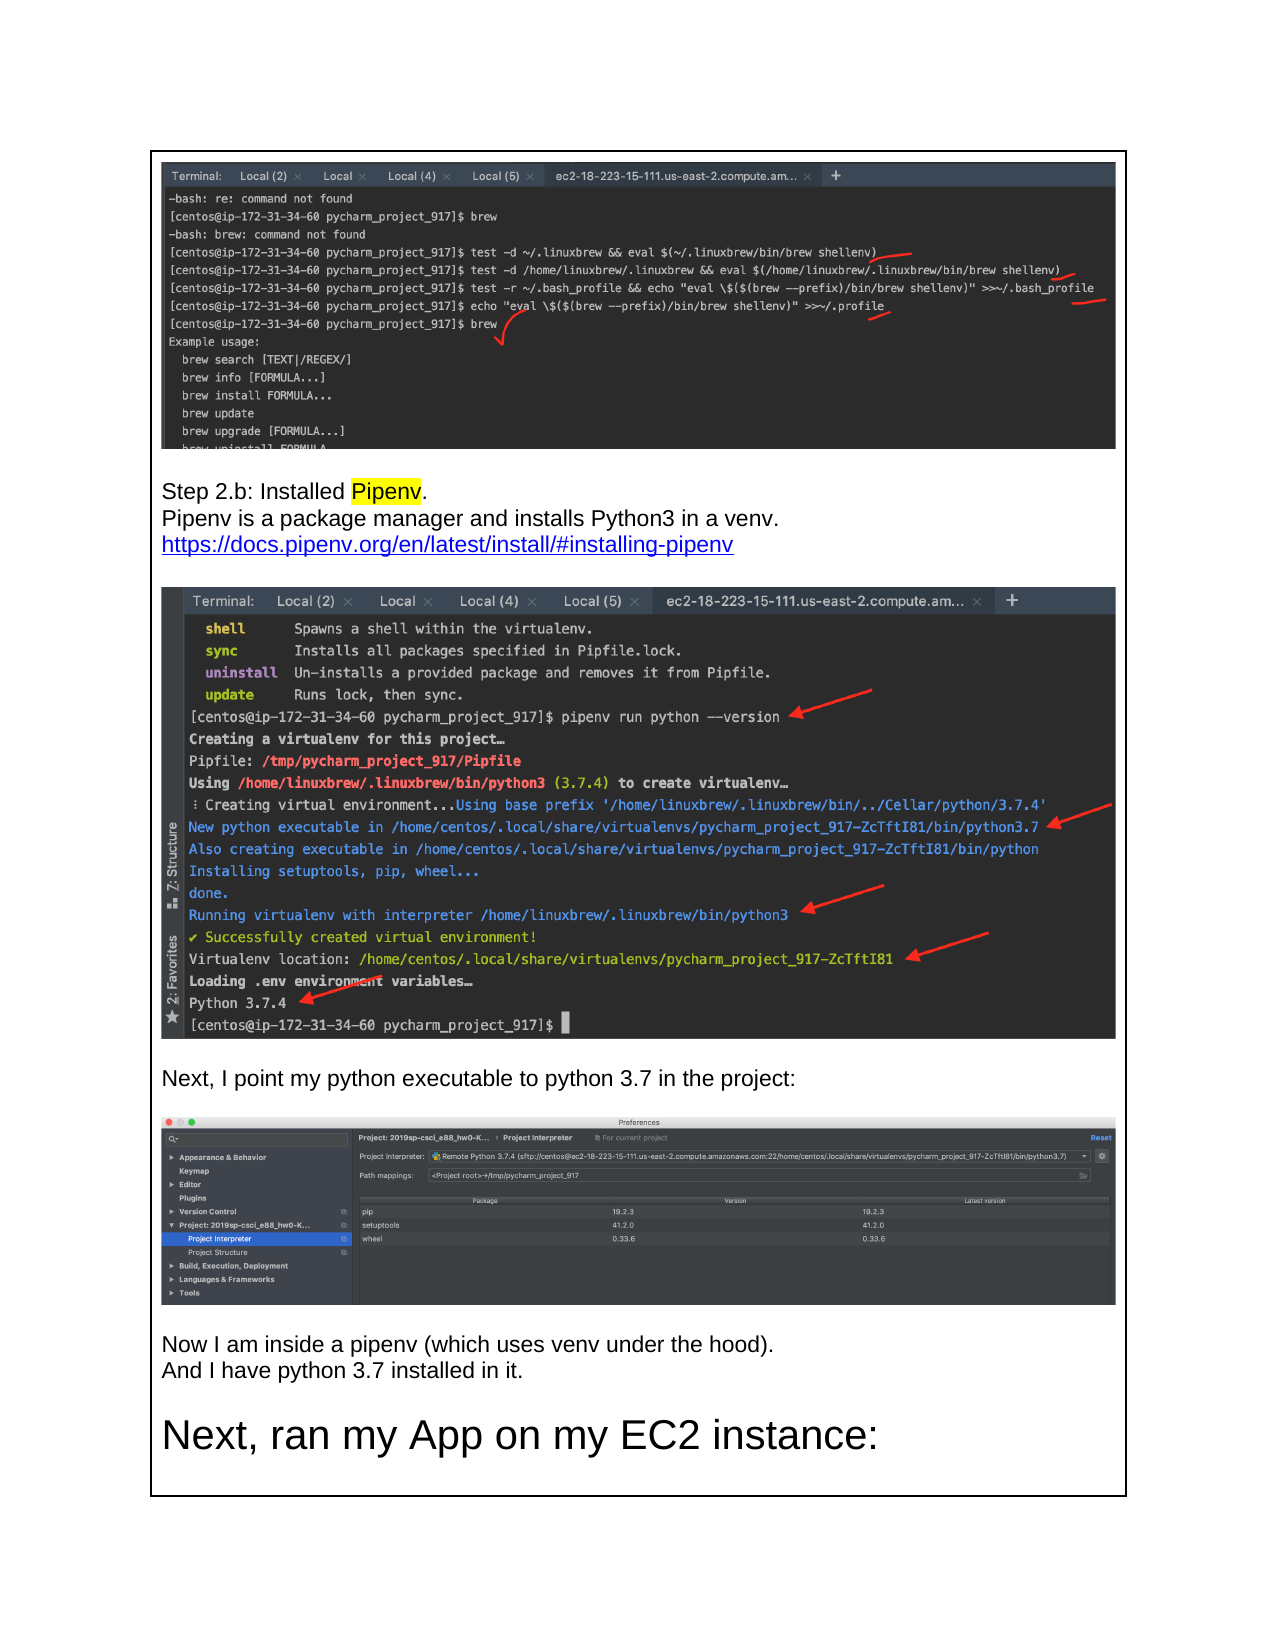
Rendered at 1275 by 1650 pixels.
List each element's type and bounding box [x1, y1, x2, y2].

picture [161, 587, 1116, 1039]
table_header [152, 152, 1125, 1495]
picture [161, 162, 1116, 449]
picture [161, 1117, 1116, 1305]
